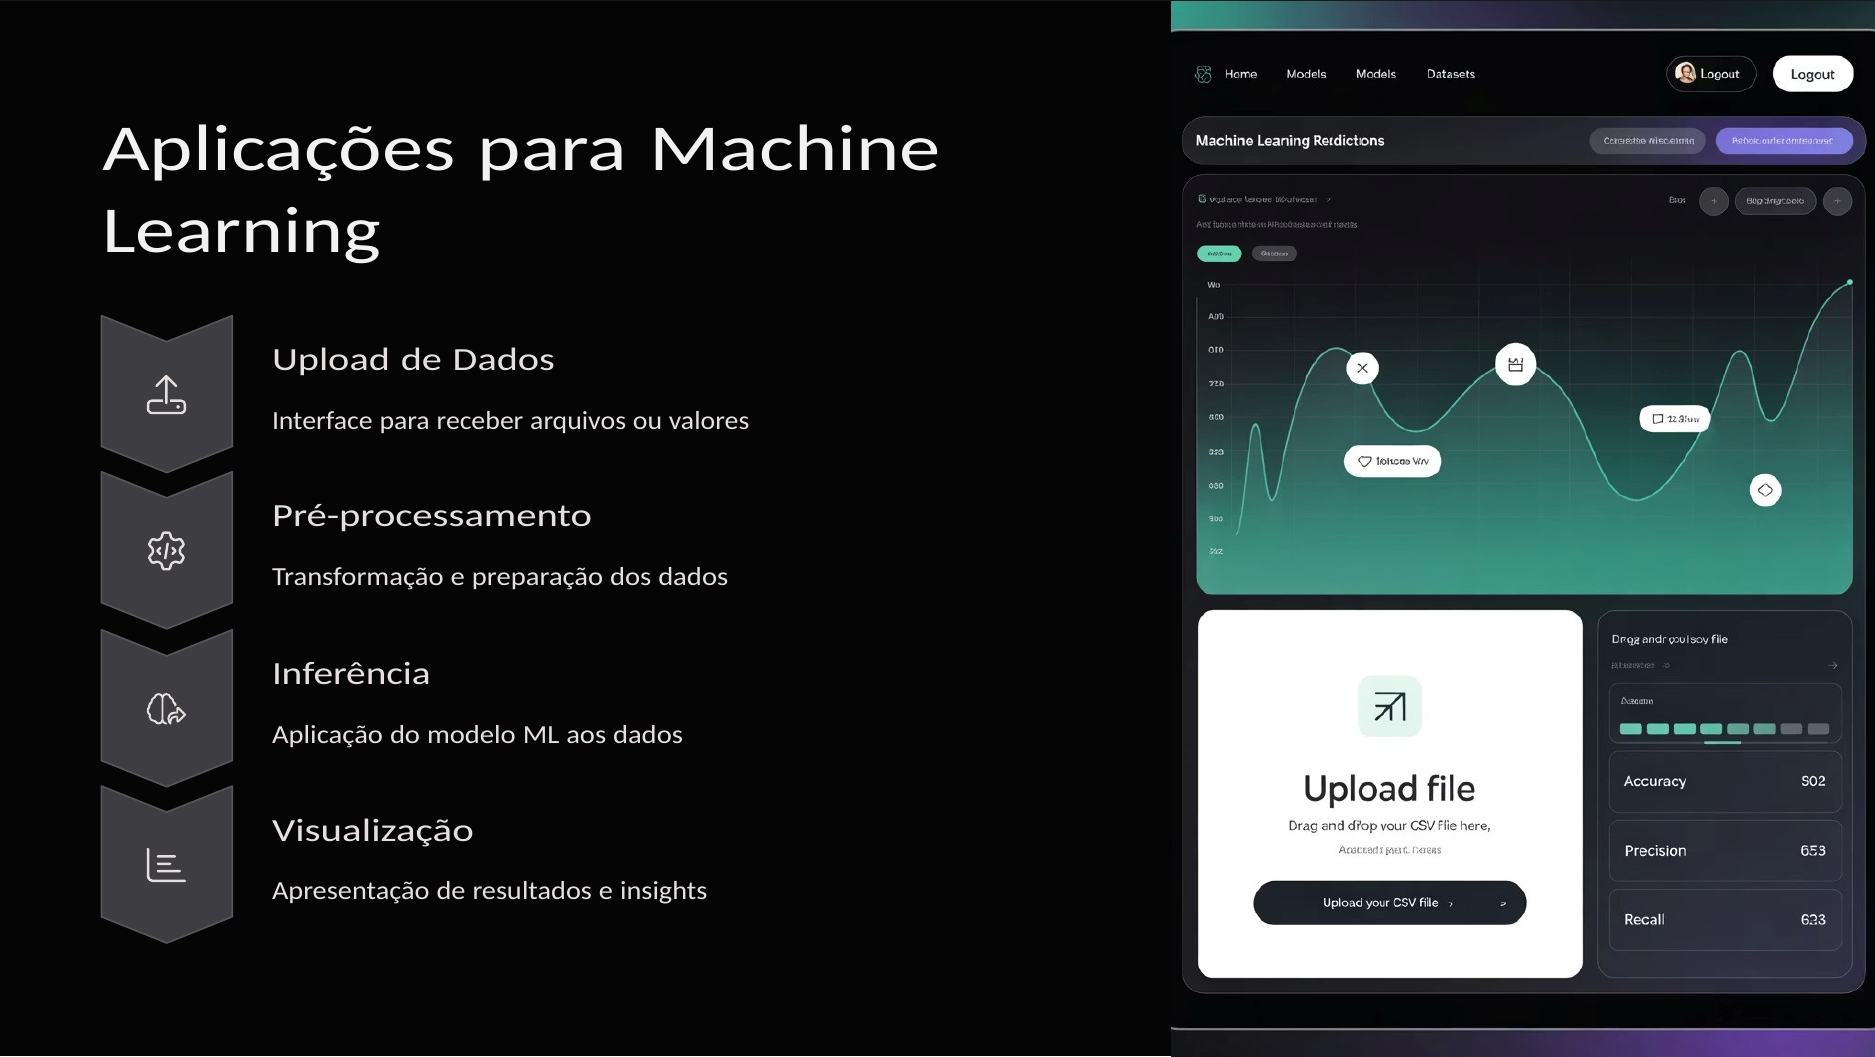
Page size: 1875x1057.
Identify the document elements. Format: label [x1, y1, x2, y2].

picture [1171, 1, 1875, 1057]
